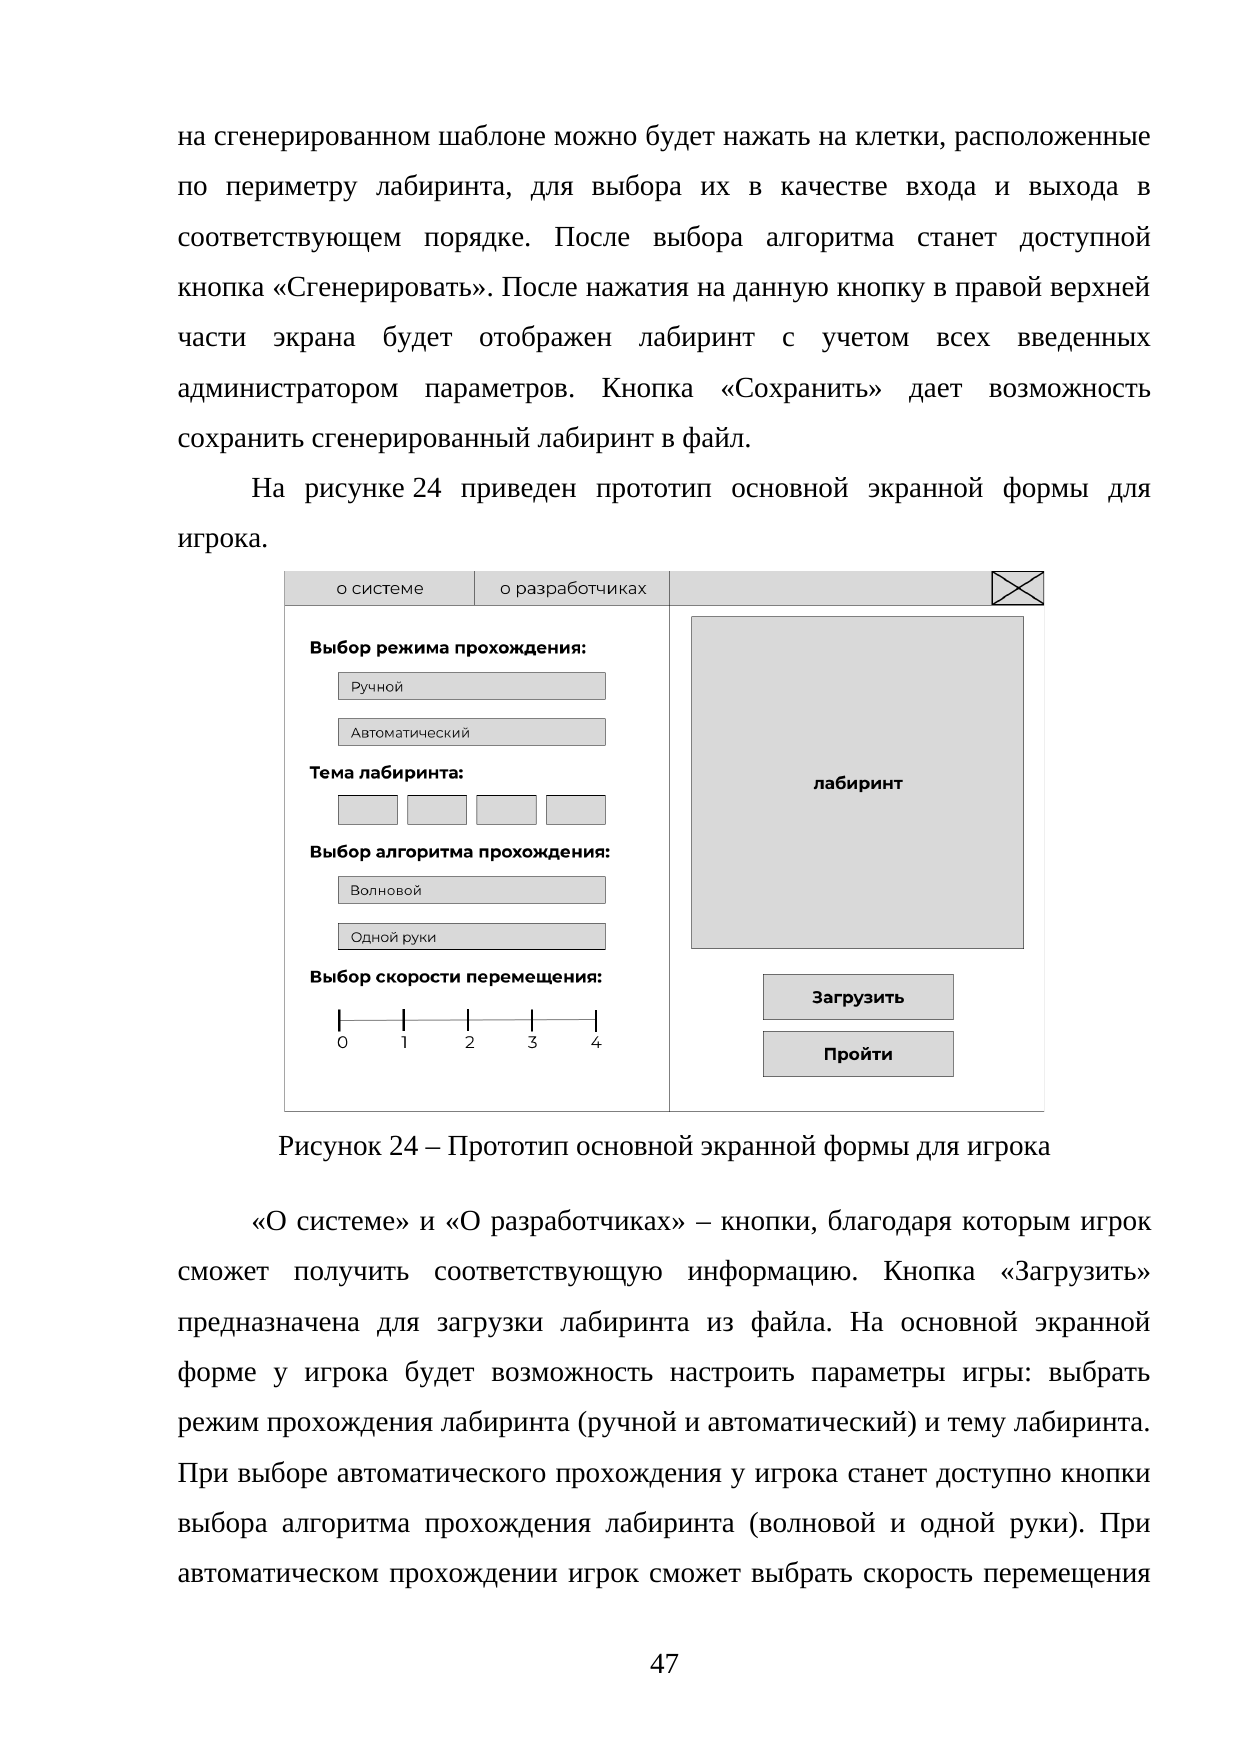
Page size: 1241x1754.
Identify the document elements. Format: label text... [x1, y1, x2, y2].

text На рисунке 24 приведен прототип основной экранной формы для игрока. [177, 470, 1152, 554]
picture [284, 571, 1045, 1112]
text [177, 118, 1152, 453]
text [177, 1203, 1152, 1589]
